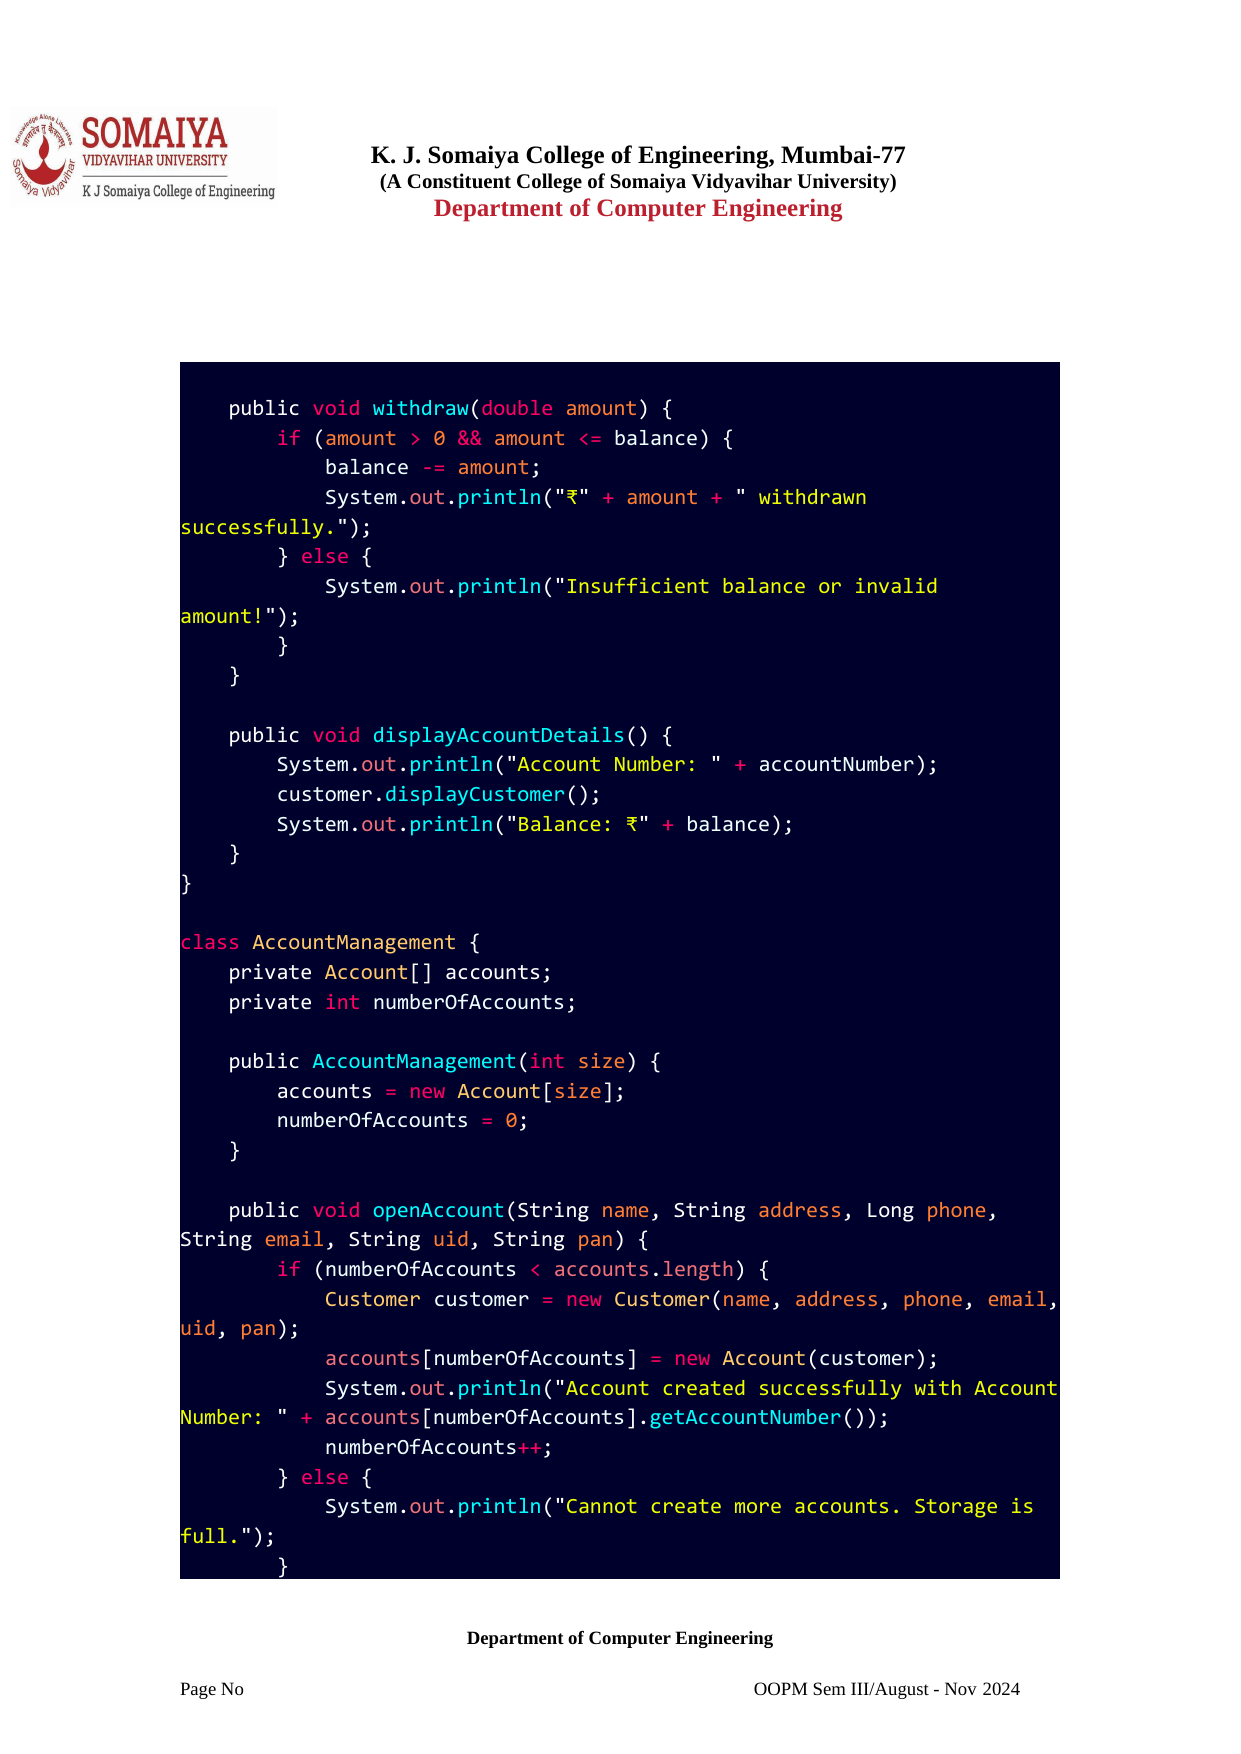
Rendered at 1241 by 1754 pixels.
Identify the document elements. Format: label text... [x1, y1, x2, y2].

text public void openAccount(String name, String address, Long phone, String email, String uid, String pan) { [180, 1193, 1060, 1252]
text System.out.println("Balance: ₹" + balance); [180, 807, 1060, 837]
text accounts[numberOfAccounts] = new Account(customer); [180, 1341, 1060, 1371]
text balance -= amount; [180, 451, 1060, 480]
text public AccountManagement(int size) { [180, 1044, 1060, 1074]
text } else { [180, 1460, 1060, 1490]
text } else { [180, 540, 1060, 569]
text private Account[] accounts; [180, 955, 1060, 985]
text customer.displayCustomer(); [180, 777, 1060, 807]
text System.out.println("Cannot create more accounts. Storage is full."); [180, 1490, 1060, 1549]
text numberOfAccounts++; [180, 1430, 1060, 1460]
text class AccountManagement { [180, 926, 1060, 955]
picture [9, 106, 277, 207]
text public void withdraw(double amount) { [180, 391, 1060, 421]
text } [180, 866, 1060, 896]
text System.out.println("Account created successfully with Account Number: " + accounts[numberOfAccounts].getAccountNumber()); [180, 1371, 1060, 1430]
text System.out.println("₹" + amount + " withdrawn successfully."); [180, 480, 1060, 540]
text System.out.println("Account Number: " + accountNumber); [180, 748, 1060, 777]
text } [180, 629, 1060, 658]
text } [180, 658, 1060, 688]
text } [180, 837, 1060, 866]
text accounts = new Account[size]; [180, 1074, 1060, 1104]
text Customer customer = new Customer(name, address, phone, email, uid, pan); [180, 1282, 1060, 1341]
text if (numberOfAccounts < accounts.length) { [180, 1252, 1060, 1282]
text private int numberOfAccounts; [180, 985, 1060, 1015]
text } [180, 1133, 1060, 1163]
text if (amount > 0 && amount <= balance) { [180, 421, 1060, 451]
text } [180, 1549, 1060, 1579]
text public void displayAccountDetails() { [180, 718, 1060, 748]
text System.out.println("Insufficient balance or invalid amount!"); [180, 569, 1060, 629]
text numberOfAccounts = 0; [180, 1104, 1060, 1133]
